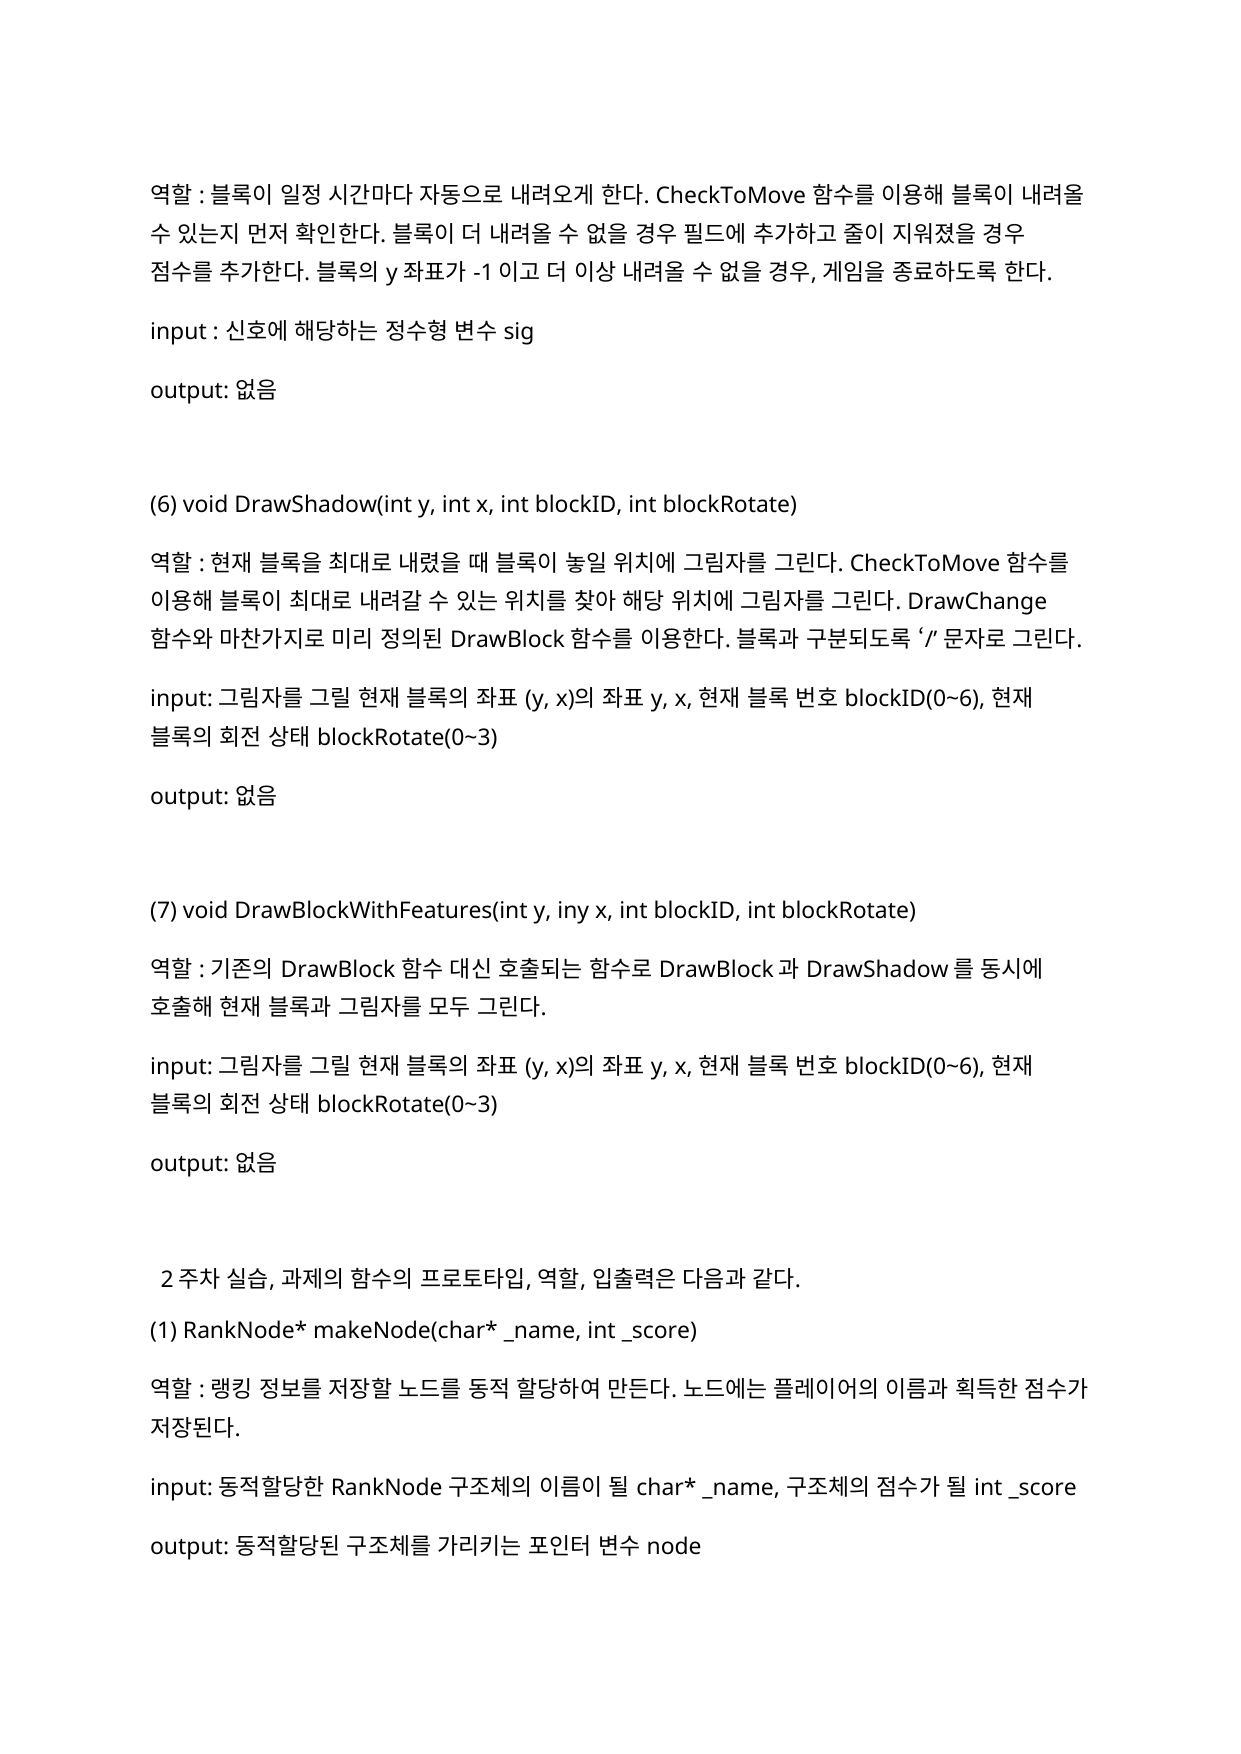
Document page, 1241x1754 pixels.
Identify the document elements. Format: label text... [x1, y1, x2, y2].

text input: 그림자를 그릴 현재 블록의 좌표 (y, x)의 좌표 y, x, 현재 블록 번호 blockID(0~6), 현재 블록의 회전 상태 blockRotate(0~3) [150, 680, 1090, 752]
text output: 없음 [150, 1145, 1090, 1178]
text 역할 : 기존의 DrawBlock 함수 대신 호출되는 함수로 DrawBlock과 DrawShadow를 동시에 호출해 현재 블록과 그림자를 모두 그린다. [150, 950, 1090, 1022]
text 역할 : 현재 블록을 최대로 내렸을 때 블록이 놓일 위치에 그림자를 그린다. CheckToMove 함수를 이용해 블록이 최대로 내려갈 수 있는 위치를 찾아 해당 위치에 그림자를 그린다. DrawChange 함수와 마찬가지로 미리 정의된 DrawBlock 함수를 이용한다. 블록과 구분되도록 ‘/’ 문자로 그린다. [150, 545, 1090, 654]
text output: 없음 [150, 778, 1090, 811]
text 2주차 실습, 과제의 함수의 프로토타입, 역할, 입출력은 다음과 같다. [160, 1261, 1090, 1294]
text 역할 : 랭킹 정보를 저장할 노드를 동적 할당하여 만든다. 노드에는 플레이어의 이름과 획득한 점수가 저장된다. [150, 1371, 1090, 1443]
text (6) void DrawShadow(int y, int x, int blockID, int blockRotate) [150, 488, 1090, 519]
text output: 없음 [150, 372, 1090, 405]
text output: 동적할당된 구조체를 가리키는 포인터 변수 node [150, 1528, 1090, 1561]
text (7) void DrawBlockWithFeatures(int y, iny x, int blockID, int blockRotate) [150, 894, 1090, 925]
text input : 신호에 해당하는 정수형 변수 sig [150, 313, 1090, 346]
text (1) RankNode* makeNode(char* _name, int _score) [150, 1314, 1090, 1346]
text input: 동적할당한 RankNode 구조체의 이름이 될 char* _name, 구조체의 점수가 될 int _score [150, 1469, 1090, 1502]
text 역할 : 블록이 일정 시간마다 자동으로 내려오게 한다. CheckToMove 함수를 이용해 블록이 내려올 수 있는지 먼저 확인한다. 블록이 더 내려올 수 없을 경우 필드에 추가하고 줄이 지워졌을 경우 점수를 추가한다. 블록의 y 좌표가 -1이고 더 이상 내려올 수 없을 경우, 게임을 종료하도록 한다. [150, 177, 1090, 287]
text input: 그림자를 그릴 현재 블록의 좌표 (y, x)의 좌표 y, x, 현재 블록 번호 blockID(0~6), 현재 블록의 회전 상태 blockRotate(0~3) [150, 1048, 1090, 1119]
